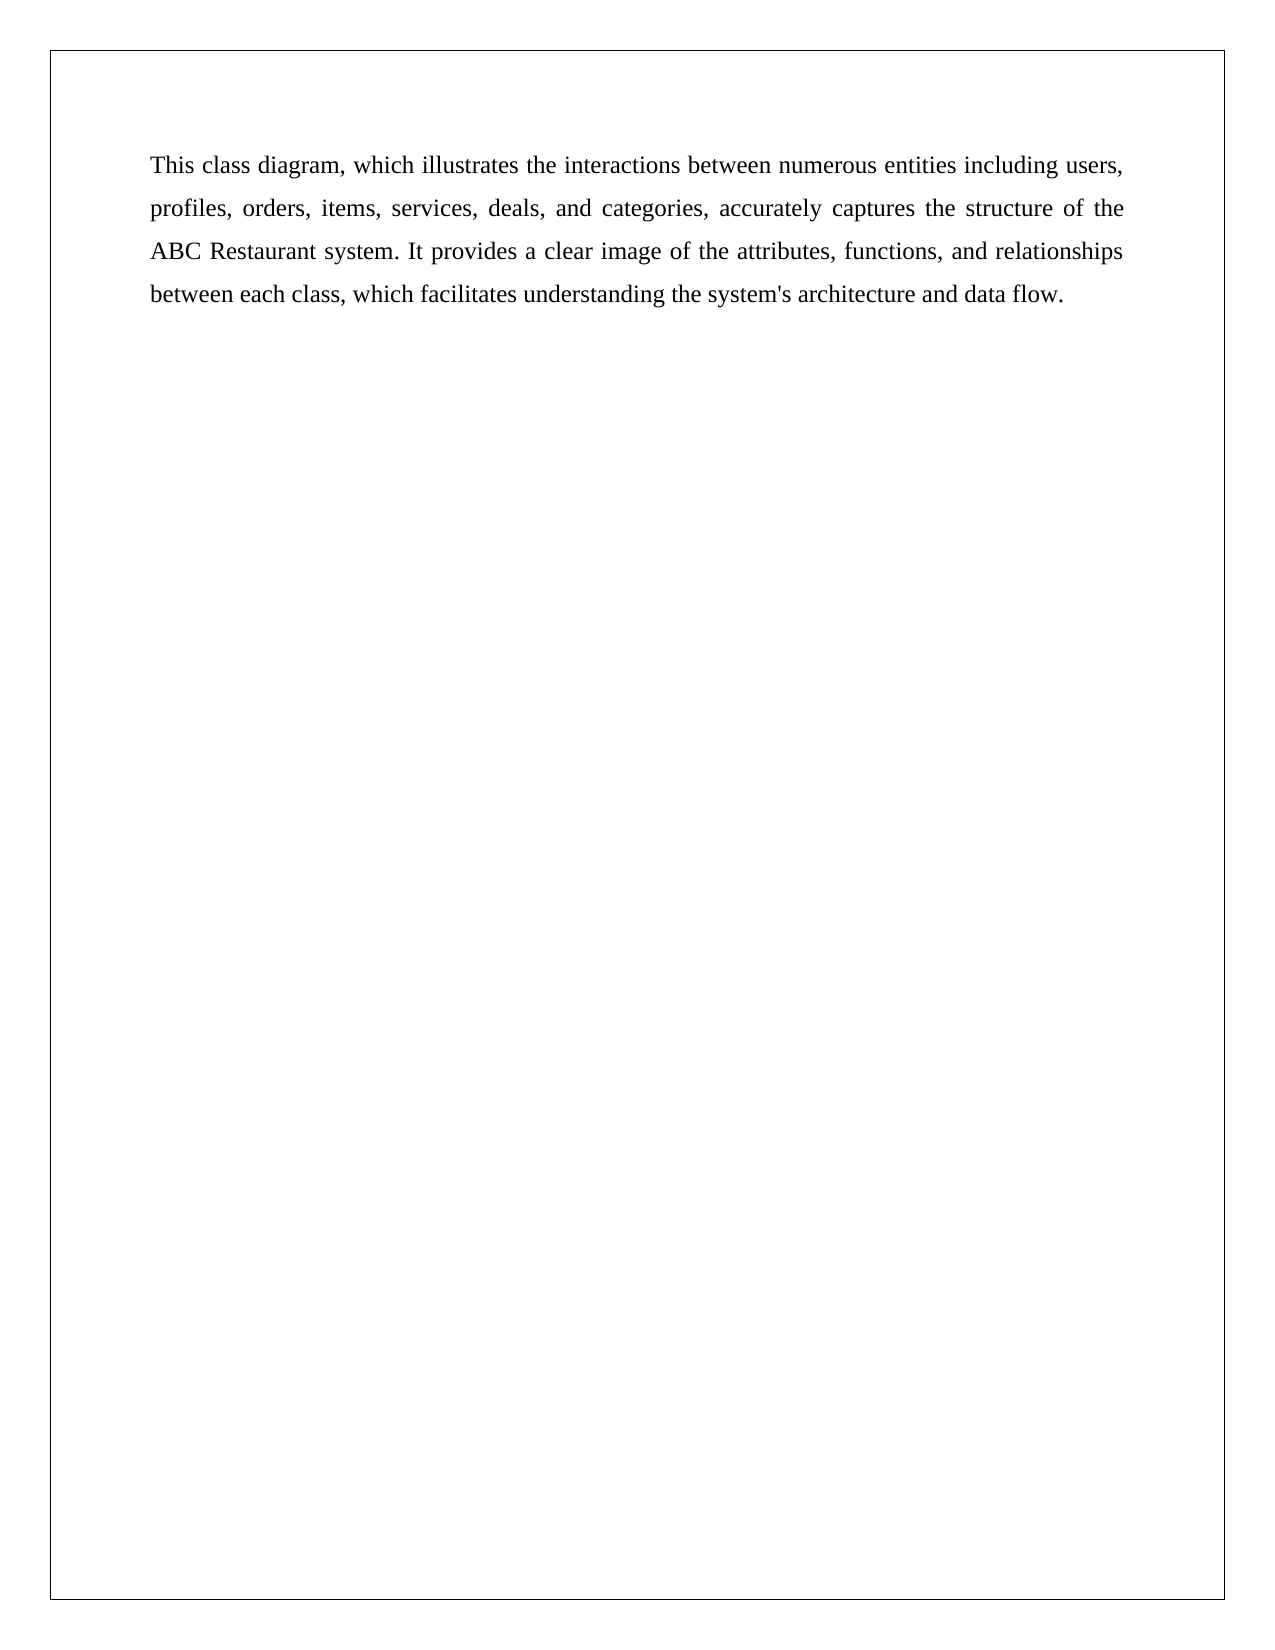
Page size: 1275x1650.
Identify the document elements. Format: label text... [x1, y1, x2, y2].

text This class diagram, which illustrates the interactions between numerous entities including users, profiles, orders, items, services, deals, and categories, accurately captures the structure of the ABC Restaurant system. It provides a clear image of the attributes, functions, and relationships between each class, which facilitates understanding the system's architecture and data flow. [150, 150, 1125, 308]
